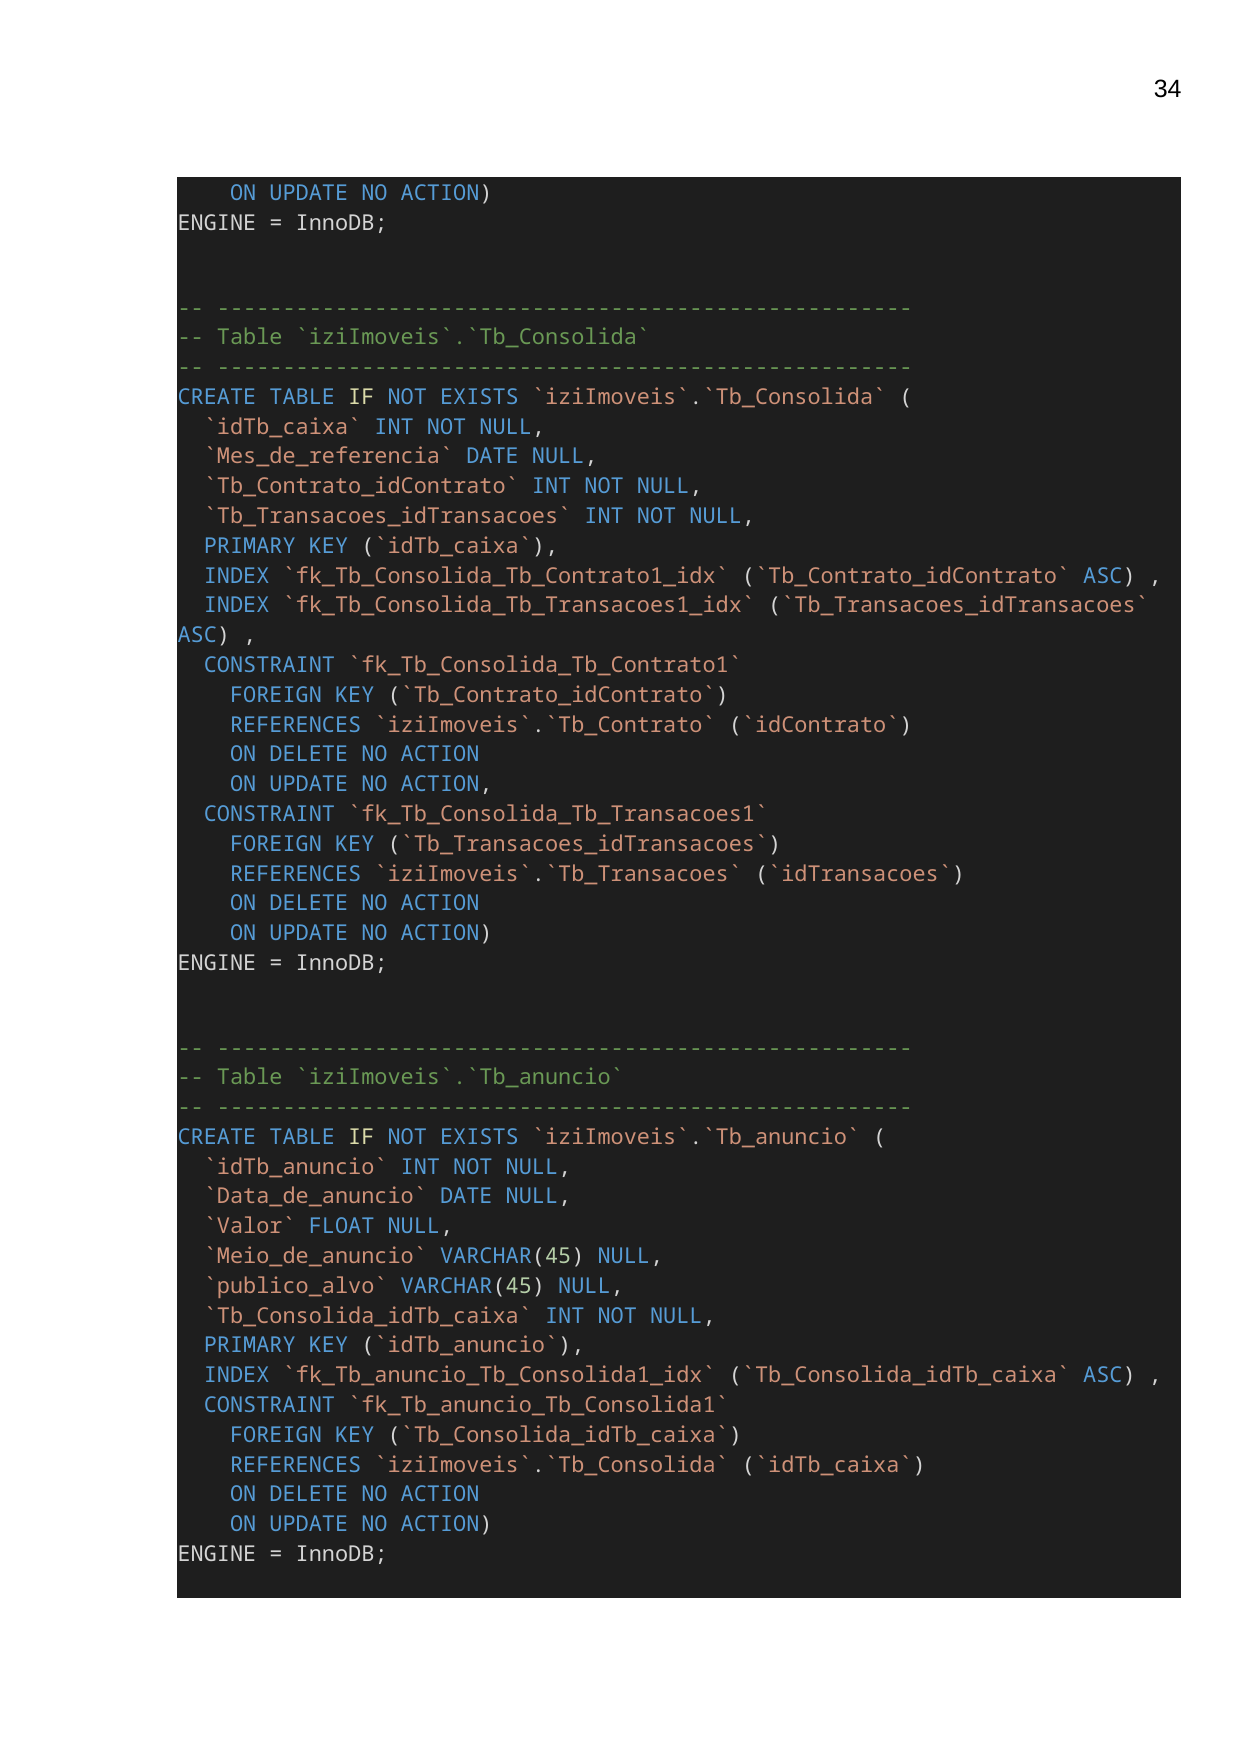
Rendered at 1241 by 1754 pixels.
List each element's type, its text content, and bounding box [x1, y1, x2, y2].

text ON DELETE NO ACTION [177, 1478, 1181, 1508]
text ENGINE = InnoDB; [177, 207, 1181, 237]
text CREATE TABLE IF NOT EXISTS `iziImoveis`.`Tb_Consolida` ( [177, 381, 1181, 411]
text `idTb_anuncio` INT NOT NULL, [177, 1151, 1181, 1181]
text ON UPDATE NO ACTION) [177, 177, 1181, 207]
text `idTb_caixa` INT NOT NULL, [177, 411, 1181, 441]
text -- Table `iziImoveis`.`Tb_Consolida` [177, 321, 1181, 351]
text REFERENCES `iziImoveis`.`Tb_Contrato` (`idContrato`) [177, 709, 1181, 738]
text CONSTRAINT `fk_Tb_anuncio_Tb_Consolida1` [177, 1389, 1181, 1419]
text `Meio_de_anuncio` VARCHAR(45) NULL, [177, 1240, 1181, 1270]
text FOREIGN KEY (`Tb_Contrato_idContrato`) [177, 679, 1181, 709]
text ON UPDATE NO ACTION) [177, 1508, 1181, 1538]
text `Data_de_anuncio` DATE NULL, [177, 1181, 1181, 1210]
text `Tb_Contrato_idContrato` INT NOT NULL, [177, 470, 1181, 500]
text ENGINE = InnoDB; [177, 947, 1181, 977]
text -- ----------------------------------------------------- [177, 1091, 1181, 1121]
text `Valor` FLOAT NULL, [177, 1210, 1181, 1240]
text INDEX `fk_Tb_anuncio_Tb_Consolida1_idx` (`Tb_Consolida_idTb_caixa` ASC) , [177, 1359, 1181, 1389]
text `Tb_Transacoes_idTransacoes` INT NOT NULL, [177, 500, 1181, 530]
text ON DELETE NO ACTION [177, 738, 1181, 768]
text ENGINE = InnoDB; [177, 1538, 1181, 1568]
text ON UPDATE NO ACTION) [177, 917, 1181, 947]
text `publico_alvo` VARCHAR(45) NULL, [177, 1270, 1181, 1300]
text -- Table `iziImoveis`.`Tb_anuncio` [177, 1061, 1181, 1091]
text REFERENCES `iziImoveis`.`Tb_Consolida` (`idTb_caixa`) [177, 1449, 1181, 1478]
text FOREIGN KEY (`Tb_Consolida_idTb_caixa`) [177, 1419, 1181, 1449]
text `Tb_Consolida_idTb_caixa` INT NOT NULL, [177, 1300, 1181, 1329]
text REFERENCES `iziImoveis`.`Tb_Transacoes` (`idTransacoes`) [177, 858, 1181, 887]
text ON UPDATE NO ACTION, [177, 768, 1181, 798]
text -- ----------------------------------------------------- [177, 1032, 1181, 1061]
text FOREIGN KEY (`Tb_Transacoes_idTransacoes`) [177, 828, 1181, 858]
text PRIMARY KEY (`idTb_caixa`), [177, 530, 1181, 560]
text INDEX `fk_Tb_Consolida_Tb_Transacoes1_idx` (`Tb_Transacoes_idTransacoes` ASC) , [177, 589, 1181, 649]
text ON DELETE NO ACTION [177, 887, 1181, 917]
text INDEX `fk_Tb_Consolida_Tb_Contrato1_idx` (`Tb_Contrato_idContrato` ASC) , [177, 560, 1181, 589]
text -- ----------------------------------------------------- [177, 292, 1181, 321]
text -- ----------------------------------------------------- [177, 351, 1181, 381]
text `Mes_de_referencia` DATE NULL, [177, 441, 1181, 470]
text CONSTRAINT `fk_Tb_Consolida_Tb_Transacoes1` [177, 798, 1181, 828]
text CREATE TABLE IF NOT EXISTS `iziImoveis`.`Tb_anuncio` ( [177, 1121, 1181, 1151]
text CONSTRAINT `fk_Tb_Consolida_Tb_Contrato1` [177, 649, 1181, 679]
text PRIMARY KEY (`idTb_anuncio`), [177, 1329, 1181, 1359]
